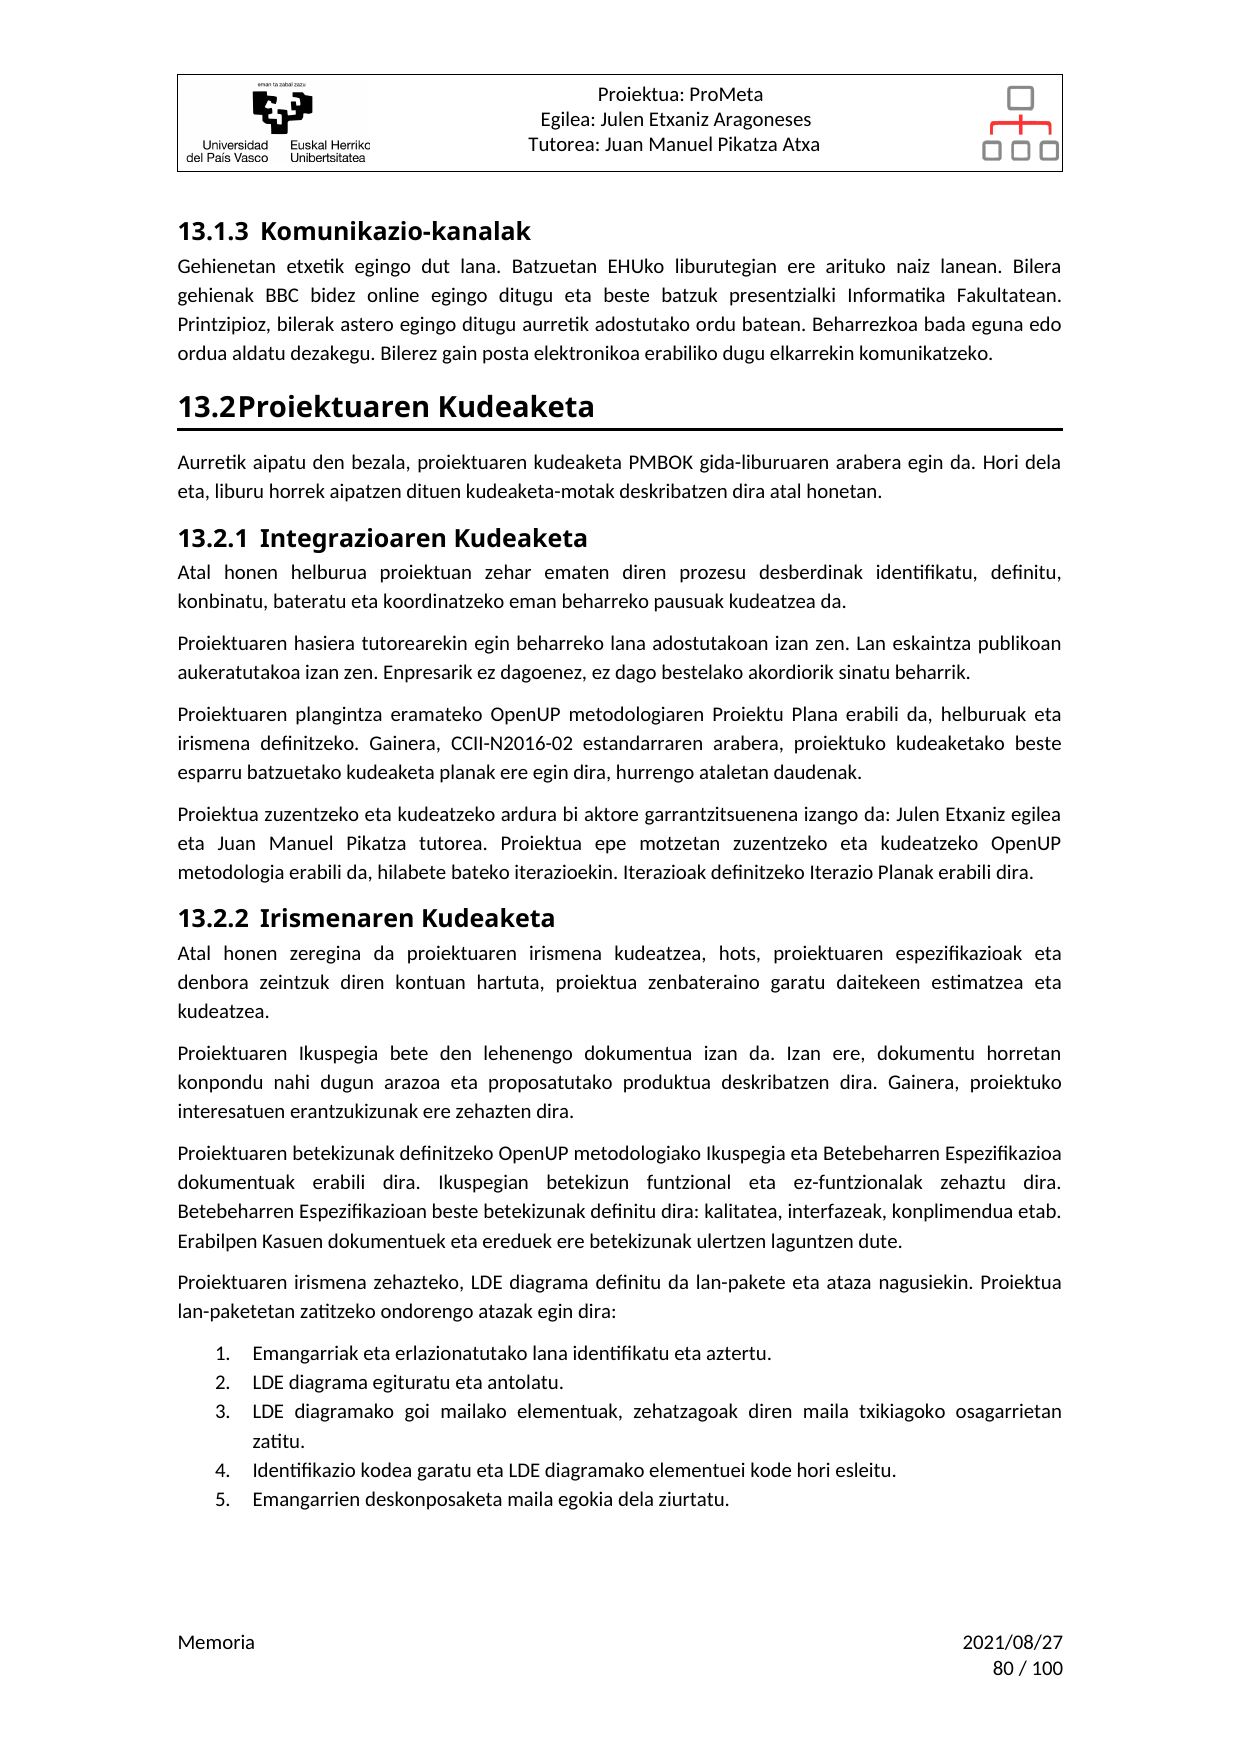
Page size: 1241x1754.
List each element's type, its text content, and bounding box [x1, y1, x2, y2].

list Emangarriak eta erlazionatutako lana identifikatu eta aztertu. [215, 1340, 1063, 1366]
list Emangarrien deskonposaketa maila egokia dela ziurtatu. [215, 1486, 1063, 1512]
subtitle Integrazioaren Kudeaketa [177, 520, 1063, 554]
text Proiektuaren irismena zehazteko, LDE diagrama definitu da lan-pakete eta ataza nagusiekin. Proiektua lan-paketetan zatitzeko ondorengo atazak egin dira: [177, 1269, 1063, 1324]
text Proiektua zuzentzeko eta kudeatzeko ardura bi aktore garrantzitsuenena izango da: Julen Etxaniz egilea eta Juan Manuel Pikatza tutorea. Proiektua epe motzetan zuzentzeko eta kudeatzeko OpenUP metodologia erabili da, hilabete bateko iterazioekin. Iterazioak definitzeko Iterazio Planak erabili dira. [177, 801, 1063, 885]
text Proiektuaren betekizunak definitzeko OpenUP metodologiako Ikuspegia eta Betebeharren Espezifikazioa dokumentuak erabili dira. Ikuspegian betekizun funtzional eta ez-funtzionalak zehaztu dira. Betebeharren Espezifikazioan beste betekizunak definitu dira: kalitatea, interfazeak, konplimendua etab. Erabilpen Kasuen dokumentuek eta ereduek ere betekizunak ulertzen laguntzen dute. [177, 1140, 1063, 1253]
subtitle Proiektuaren Kudeaketa [177, 386, 1063, 428]
subtitle Irismenaren Kudeaketa [177, 901, 1063, 935]
list LDE diagramako goi mailako elementuak, zehatzagoak diren maila txikiagoko osagarrietan zatitu. [215, 1399, 1063, 1453]
text Gehienetan etxetik egingo dut lana. Batzuetan EHUko liburutegian ere arituko naiz lanean. Bilera gehienak BBC bidez online egingo ditugu eta beste batzuk presentzialki Informatika Fakultatean. Printzipioz, bilerak astero egingo ditugu aurretik adostutako ordu batean. Beharrezkoa bada eguna edo ordua aldatu dezakegu. Bilerez gain posta elektronikoa erabiliko dugu elkarrekin komunikatzeko. [177, 253, 1063, 366]
text Atal honen helburua proiektuan zehar ematen diren prozesu desberdinak identifikatu, definitu, konbinatu, bateratu eta koordinatzeko eman beharreko pausuak kudeatzea da. [177, 559, 1063, 614]
text Aurretik aipatu den bezala, proiektuaren kudeaketa PMBOK gida-liburuaren arabera egin da. Hori dela eta, liburu horrek aipatzen dituen kudeaketa-motak deskribatzen dira atal honetan. [177, 449, 1063, 504]
text Proiektuaren plangintza eramateko OpenUP metodologiaren Proiektu Plana erabili da, helburuak eta irismena definitzeko. Gainera, CCII-N2016-02 estandarraren arabera, proiektuko kudeaketako beste esparru batzuetako kudeaketa planak ere egin dira, hurrengo ataletan daudenak. [177, 701, 1063, 785]
picture [978, 80, 1060, 162]
list LDE diagrama egituratu eta antolatu. [215, 1369, 1063, 1395]
subtitle Komunikazio-kanalak [177, 214, 1063, 248]
list Identifikazio kodea garatu eta LDE diagramako elementuei kode hori esleitu. [215, 1457, 1063, 1482]
text Proiektuaren Ikuspegia bete den lehenengo dokumentua izan da. Izan ere, dokumentu horretan konpondu nahi dugun arazoa eta proposatutako produktua deskribatzen dira. Gainera, proiektuko interesatuen erantzukizunak ere zehazten dira. [177, 1040, 1063, 1124]
text Proiektuaren hasiera tutorearekin egin beharreko lana adostutakoan izan zen. Lan eskaintza publikoan aukeratutakoa izan zen. Enpresarik ez dagoenez, ez dago bestelako akordiorik sinatu beharrik. [177, 630, 1063, 685]
picture [182, 81, 370, 162]
text Atal honen zeregina da proiektuaren irismena kudeatzea, hots, proiektuaren espezifikazioak eta denbora zeintzuk diren kontuan hartuta, proiektua zenbateraino garatu daitekeen estimatzea eta kudeatzea. [177, 940, 1063, 1024]
